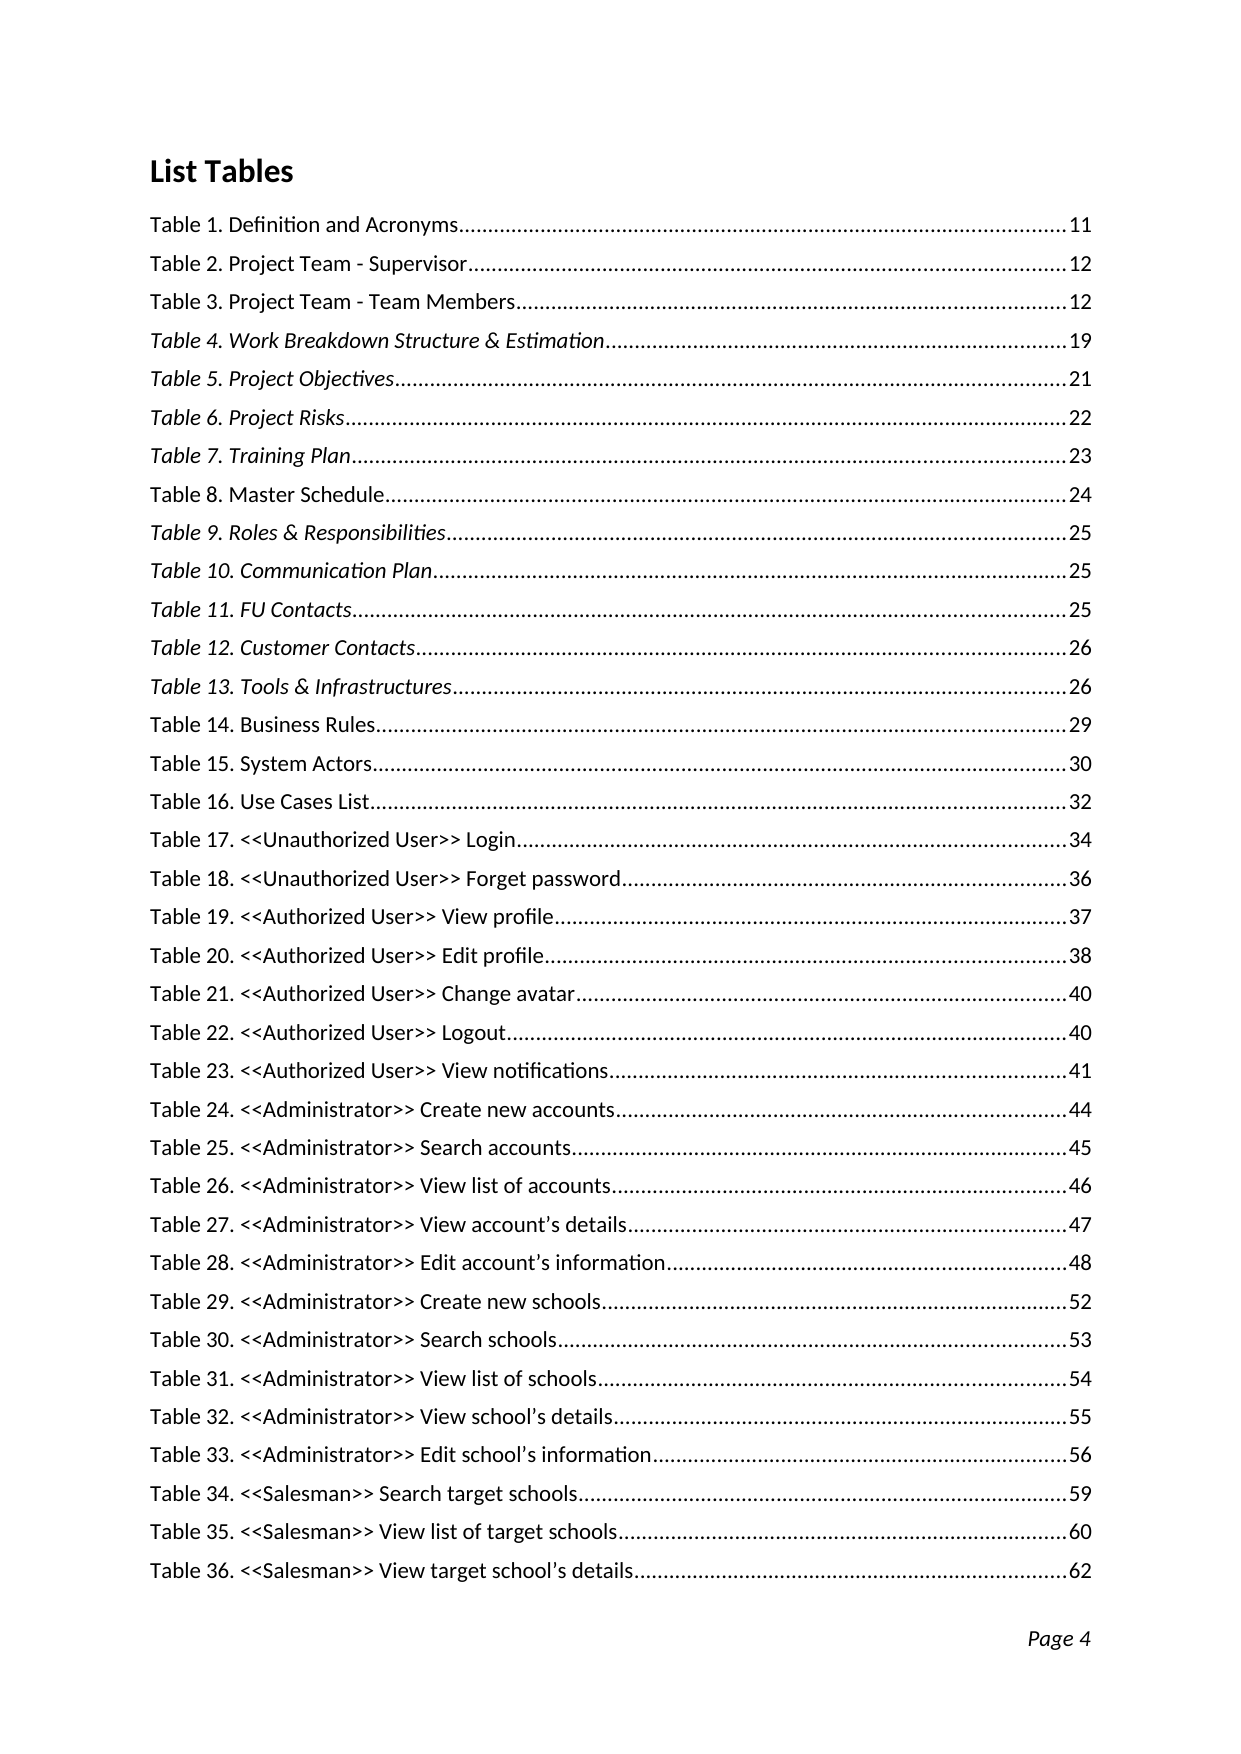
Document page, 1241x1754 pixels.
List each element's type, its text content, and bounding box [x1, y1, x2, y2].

text Table 19. <<Authorized User>> View profile 37 [150, 902, 1093, 931]
text Table 33. <<Administrator>> Edit school’s information 56 [150, 1441, 1093, 1469]
text Table 3. Project Team - Team Members 12 [150, 287, 1093, 316]
text Table 6. Project Risks 22 [150, 403, 1093, 431]
text Table 24. <<Administrator>> Create new accounts 44 [150, 1095, 1093, 1123]
text Table 31. <<Administrator>> View list of schools 54 [150, 1364, 1093, 1392]
text Table 15. System Actors 30 [150, 749, 1093, 777]
text Table 22. <<Authorized User>> Logout 40 [150, 1018, 1093, 1046]
text Table 4. Work Breakdown Structure & Estimation 19 [150, 326, 1093, 354]
text Table 35. <<Salesman>> View list of target schools 60 [150, 1517, 1093, 1546]
text Table 30. <<Administrator>> Search schools 53 [150, 1325, 1093, 1353]
text Table 7. Training Plan 23 [150, 441, 1093, 469]
text Table 32. <<Administrator>> View school’s details 55 [150, 1402, 1093, 1430]
text Table 34. <<Salesman>> Search target schools 59 [150, 1479, 1093, 1507]
text Table 36. <<Salesman>> View target school’s details 62 [150, 1556, 1093, 1584]
text Table 29. <<Administrator>> Create new schools 52 [150, 1287, 1093, 1315]
text Table 21. <<Authorized User>> Change avatar 40 [150, 979, 1093, 1007]
text Table 20. <<Authorized User>> Edit profile 38 [150, 941, 1093, 969]
text Table 25. <<Administrator>> Search accounts 45 [150, 1133, 1093, 1161]
text Table 1. Definition and Acronyms 11 [150, 211, 1093, 239]
text Table 14. Business Rules 29 [150, 710, 1093, 738]
text Table 23. <<Authorized User>> View notifications 41 [150, 1056, 1093, 1084]
text Table 26. <<Administrator>> View list of accounts 46 [150, 1172, 1093, 1199]
text Table 8. Master Schedule 24 [150, 480, 1093, 508]
text Table 16. Use Cases List 32 [150, 787, 1093, 815]
text Table 12. Customer Contacts 26 [150, 633, 1093, 661]
text Table 9. Roles & Responsibilities 25 [150, 518, 1093, 546]
text Table 27. <<Administrator>> View account’s details 47 [150, 1210, 1093, 1238]
text Table 10. Communication Plan 25 [150, 557, 1093, 584]
text Table 2. Project Team - Supervisor 12 [150, 249, 1093, 277]
text Table 28. <<Administrator>> Edit account’s information 48 [150, 1248, 1093, 1276]
text Table 11. FU Contacts 25 [150, 595, 1093, 623]
text Table 13. Tools & Infrastructures 26 [150, 672, 1093, 700]
text Table 17. <<Unauthorized User>> Login 34 [150, 826, 1093, 854]
text Table 18. <<Unauthorized User>> Forget password 36 [150, 864, 1093, 892]
text Table 5. Project Objectives 21 [150, 364, 1093, 392]
text List Tables [150, 150, 1093, 191]
